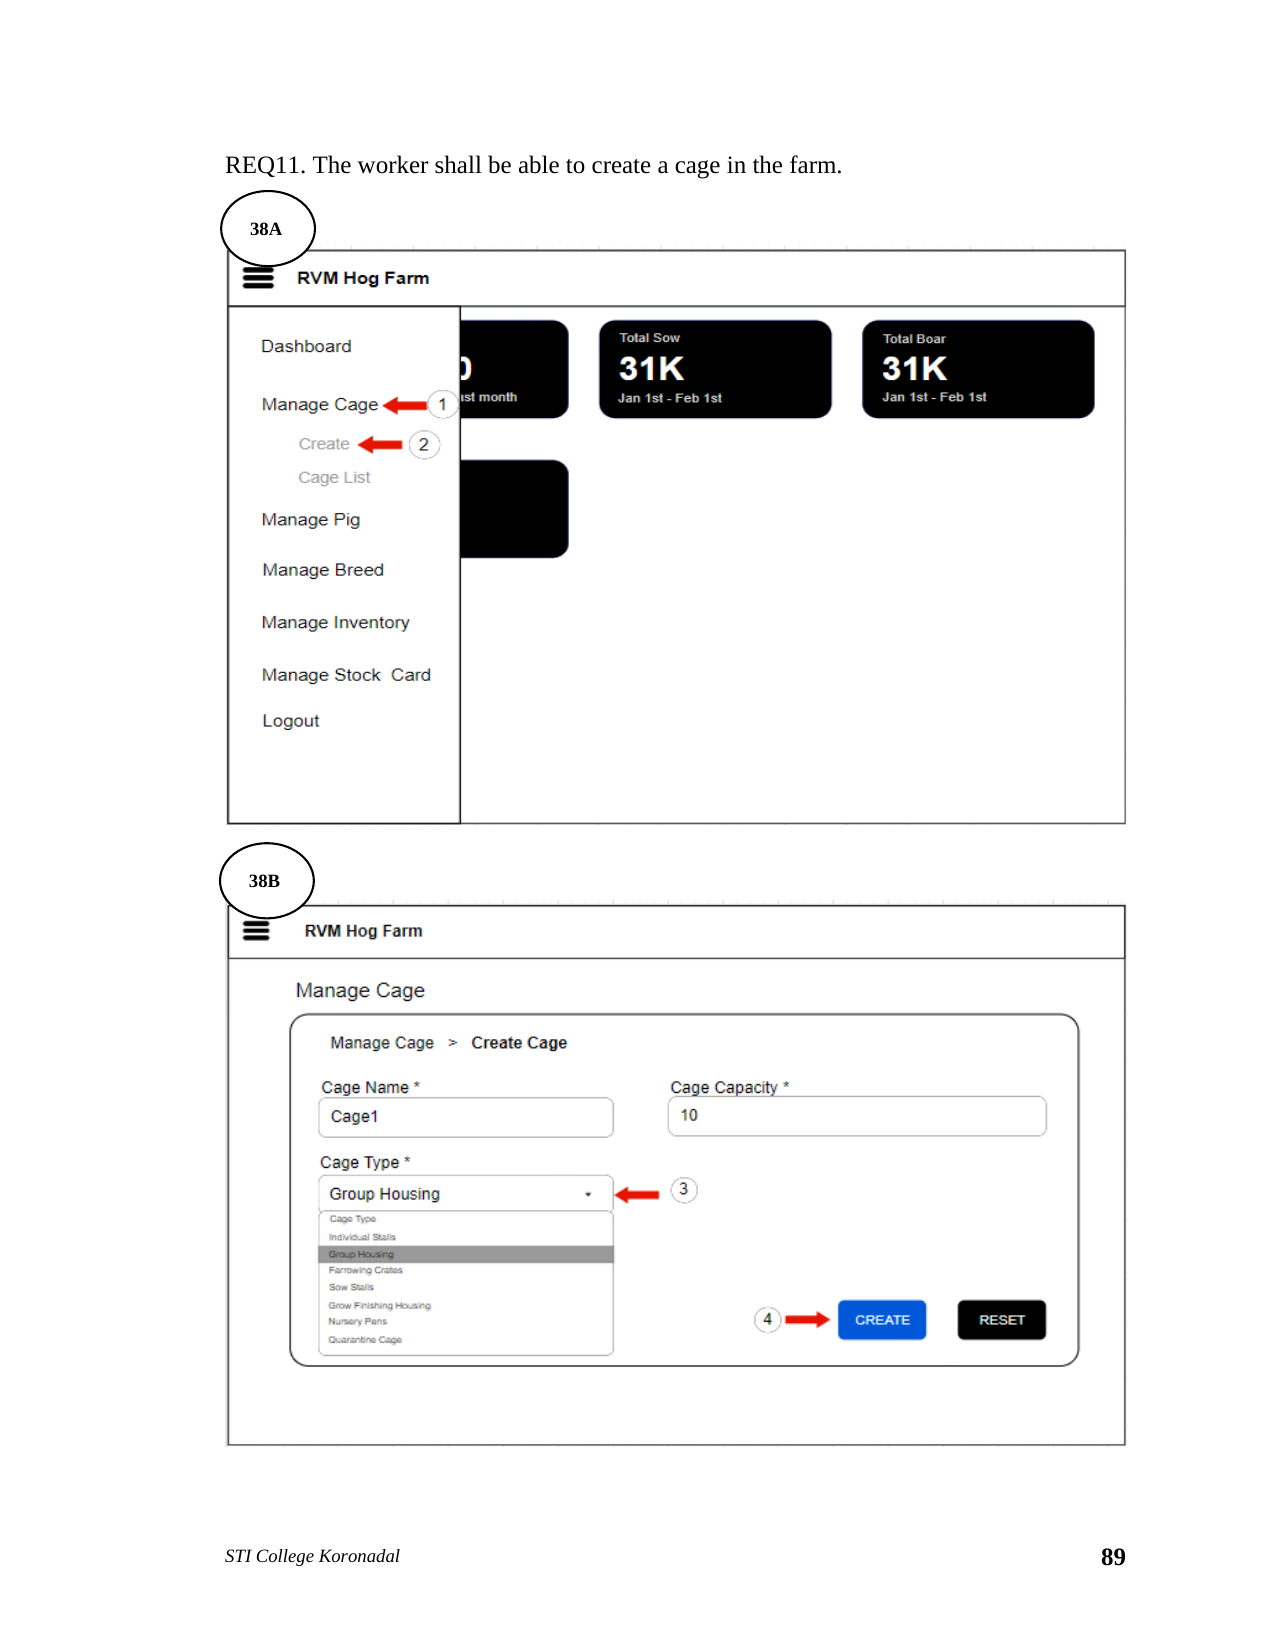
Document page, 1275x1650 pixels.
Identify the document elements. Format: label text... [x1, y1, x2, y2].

picture [226, 246, 1127, 825]
picture [225, 900, 1127, 1447]
text REQ11. The worker shall be able to create a cage in the farm. [225, 150, 1125, 179]
